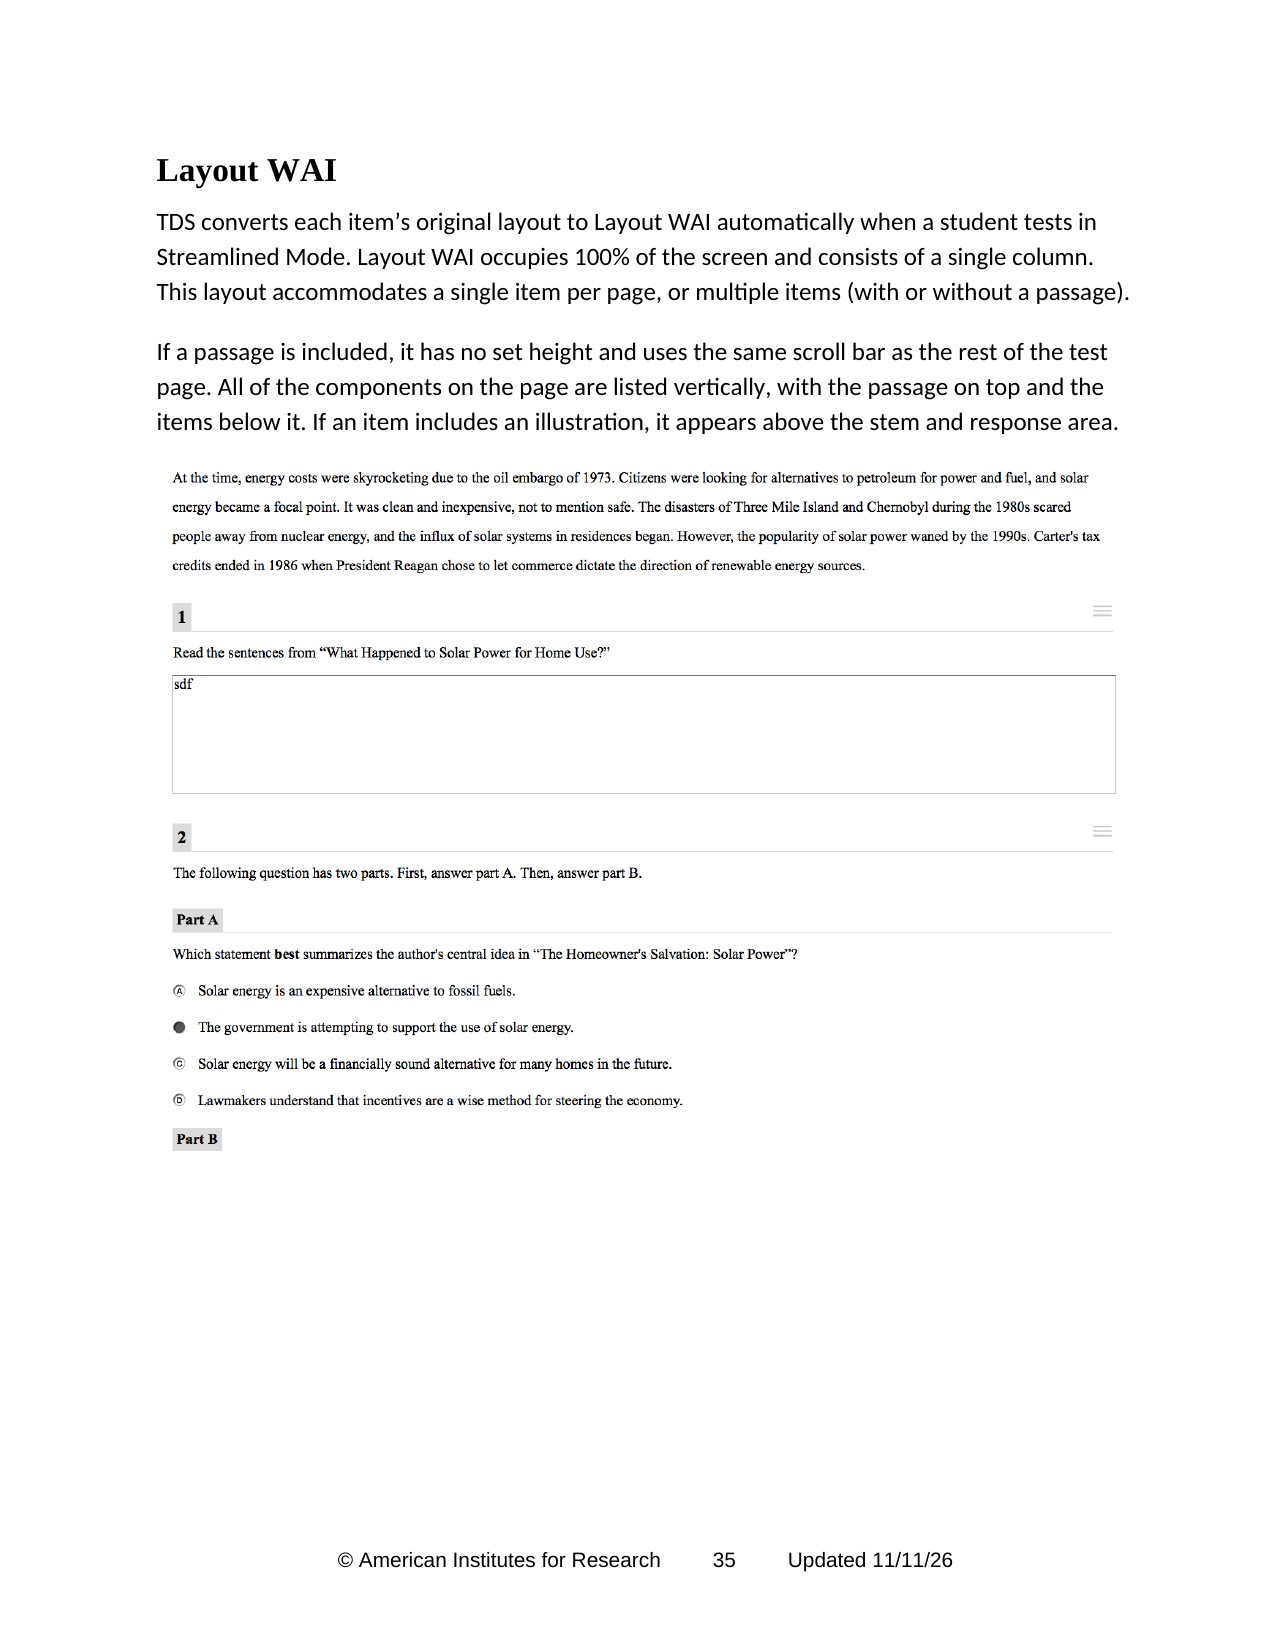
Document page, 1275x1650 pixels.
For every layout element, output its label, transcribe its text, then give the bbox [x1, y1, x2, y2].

picture [156, 466, 1132, 1151]
text TDS converts each item’s original layout to Layout WAI automatically when a student tests in Streamlined Mode. Layout WAI occupies 100% of the screen and consists of a single column. This layout accommodates a single item per page, or multiple items (with or without a passage). [156, 207, 1134, 307]
text If a passage is included, it has no set height and uses the same scroll bar as the rest of the test page. All of the components on the page are listed vertically, with the passage on top and the items below it. If an item includes an illustration, it appears above the stem and response area. [156, 337, 1134, 437]
subtitle Layout WAI [156, 150, 1134, 188]
